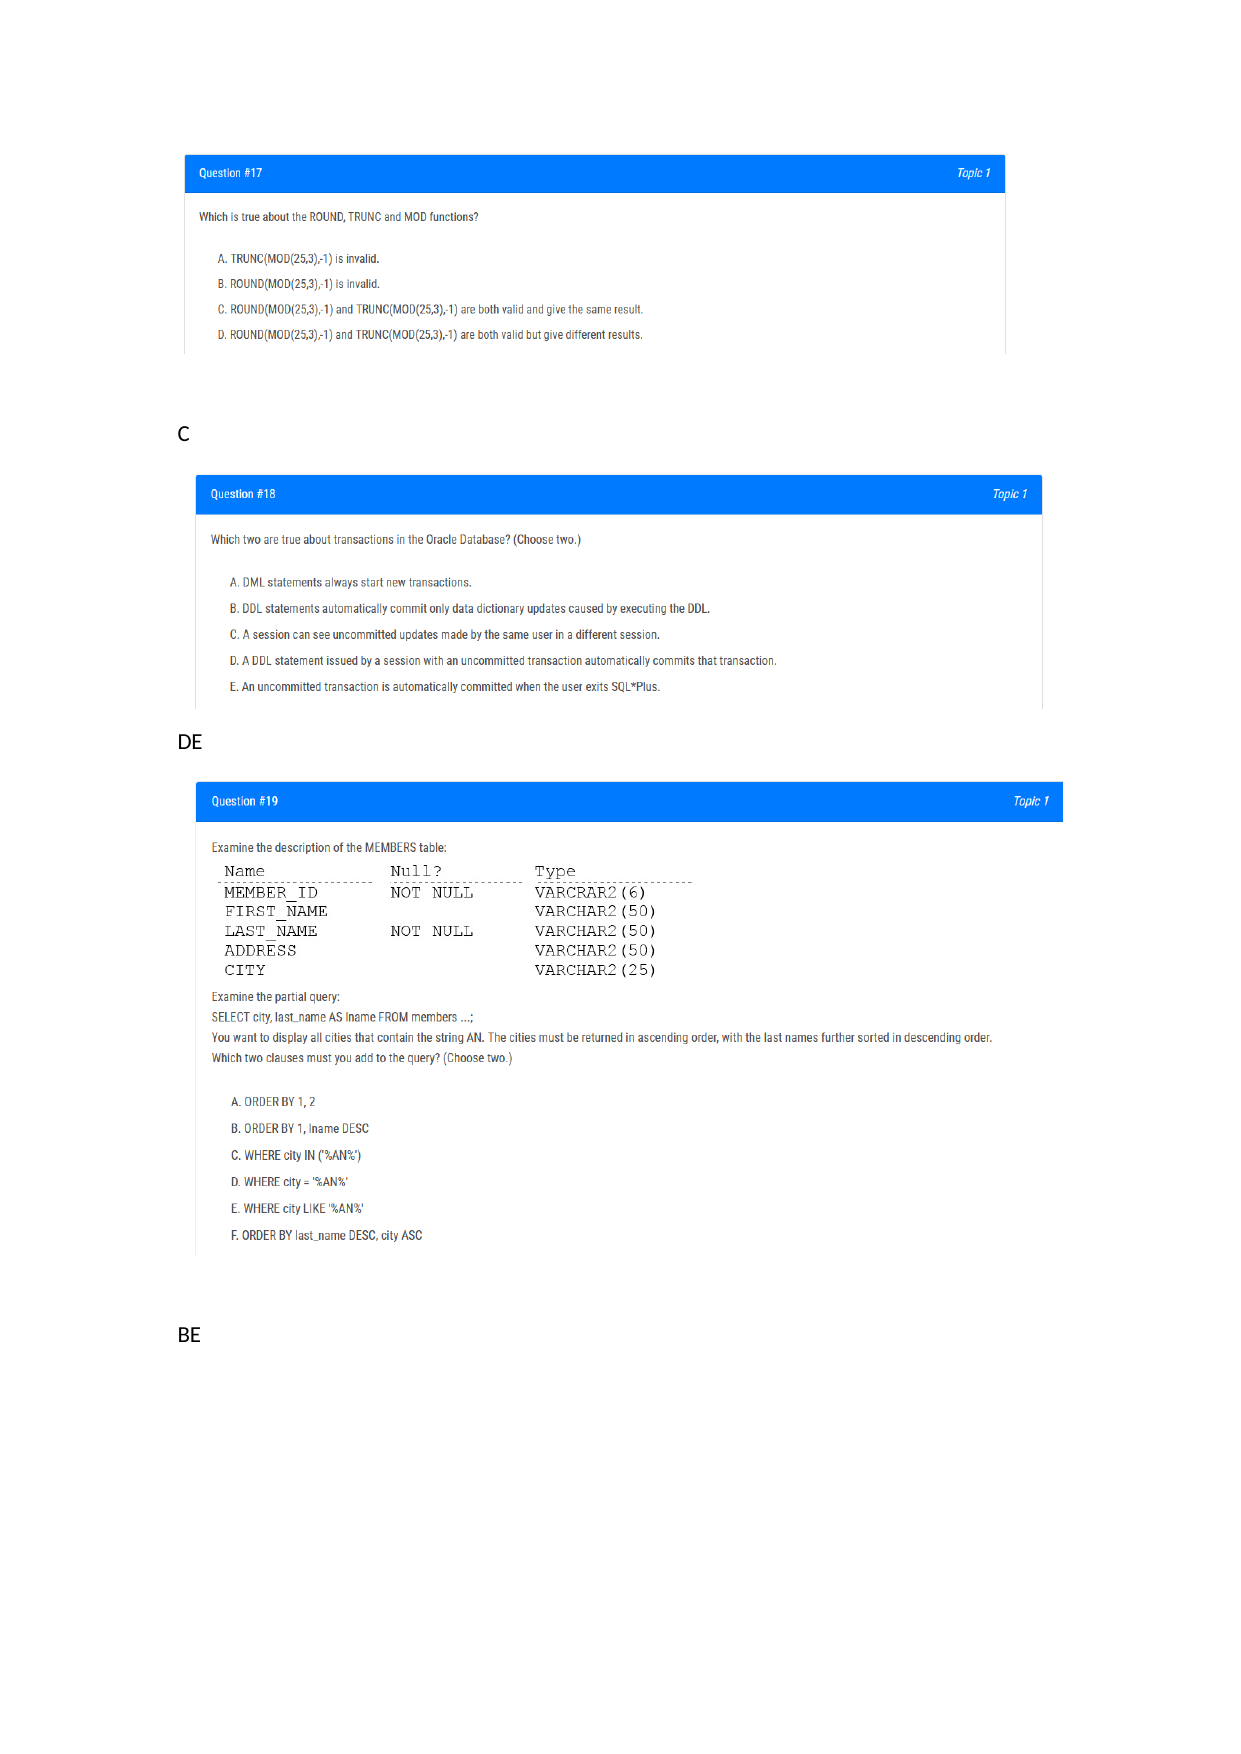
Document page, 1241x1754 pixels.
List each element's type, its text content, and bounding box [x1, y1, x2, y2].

picture [177, 147, 1063, 354]
text C [177, 419, 1063, 447]
text DE [177, 727, 1063, 755]
picture [177, 774, 1063, 1255]
picture [177, 465, 1063, 709]
text BE [177, 1320, 1063, 1348]
